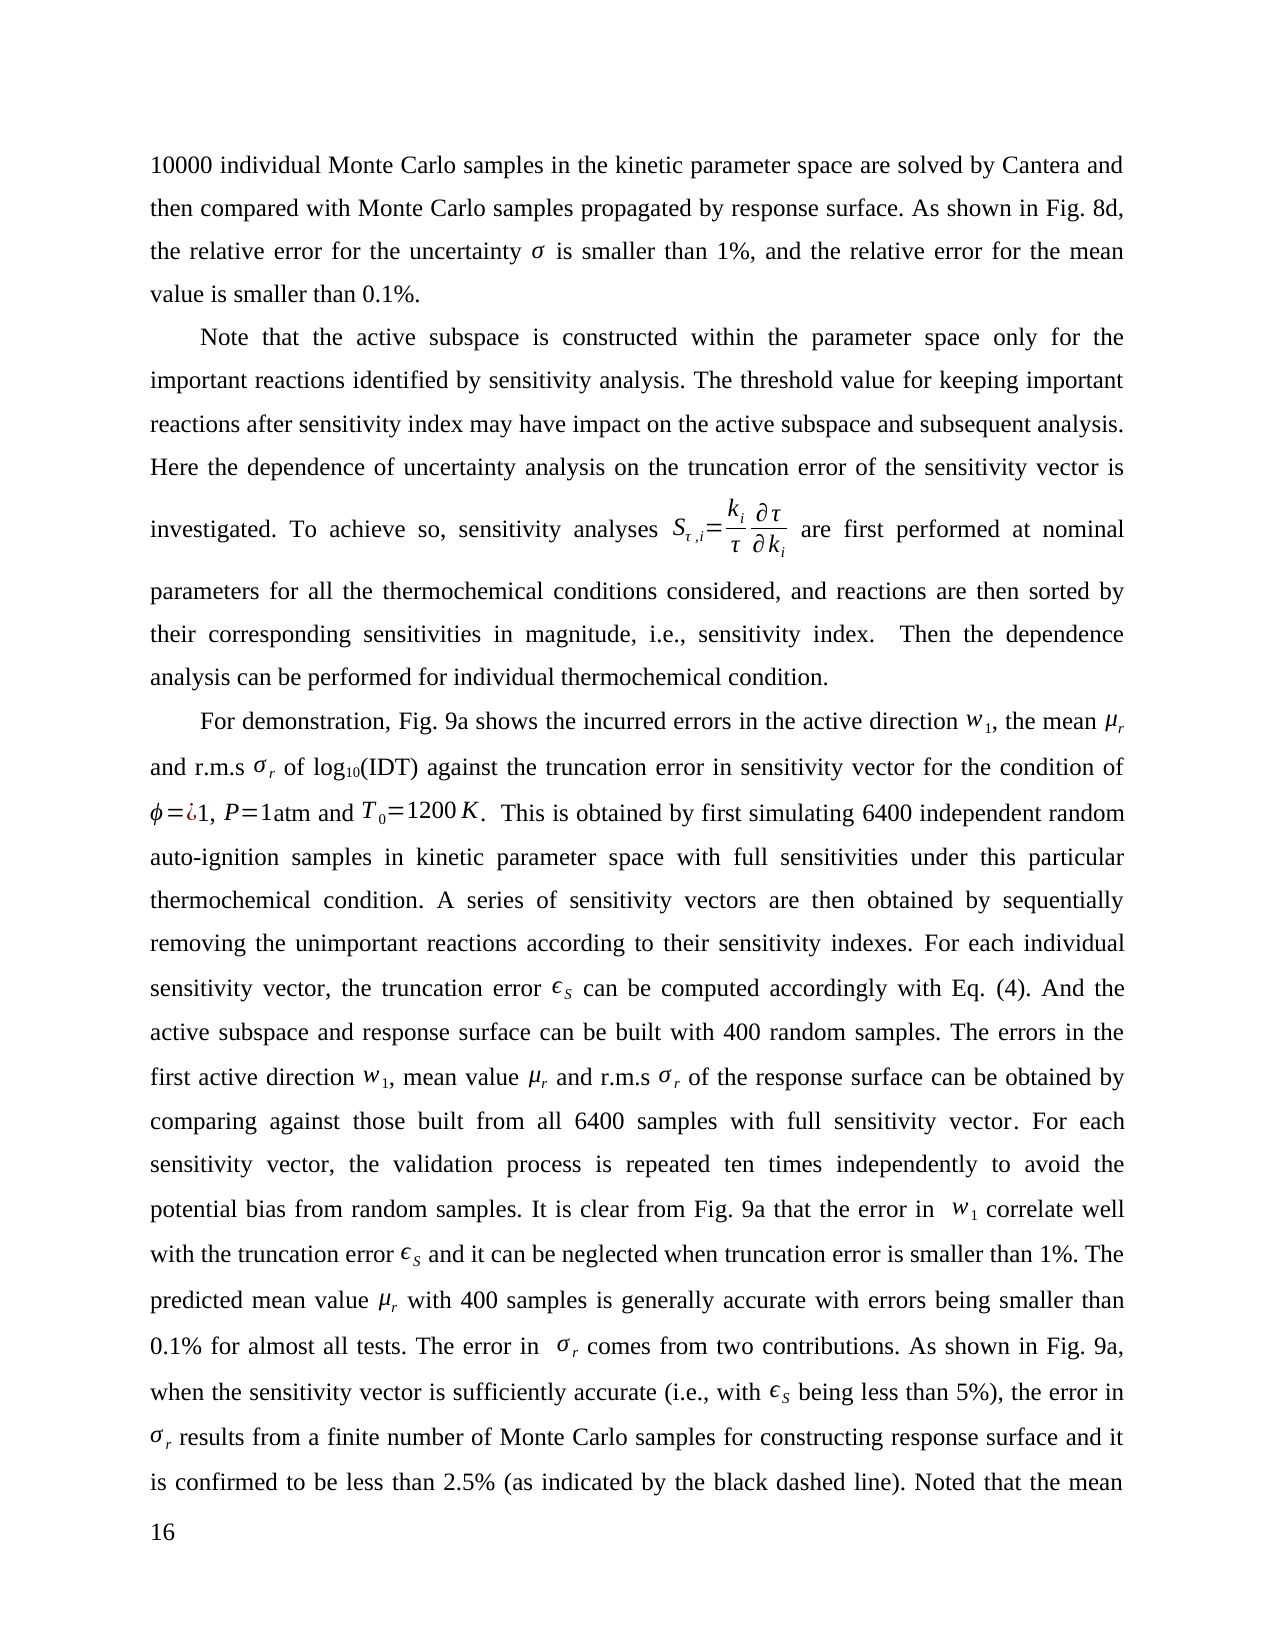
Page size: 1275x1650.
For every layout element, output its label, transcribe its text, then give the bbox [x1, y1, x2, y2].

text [150, 150, 1125, 308]
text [150, 705, 1125, 1496]
text Note that the active subspace is constructed within the parameter space only for the important reactions identified by sensitivity analysis. The threshold value for keeping important reactions after sensitivity index may have impact on the active subspace and subsequent analysis. Here the dependence of uncertainty analysis on the truncation error of the sensitivity vector is investigated. To achieve so, sensitivity analyses are first performed at nominal parameters for all the thermochemical conditions considered, and reactions are then sorted by their corresponding sensitivities in magnitude, i.e., sensitivity index. Then the dependence analysis can be performed for individual thermochemical condition. [150, 322, 1125, 691]
